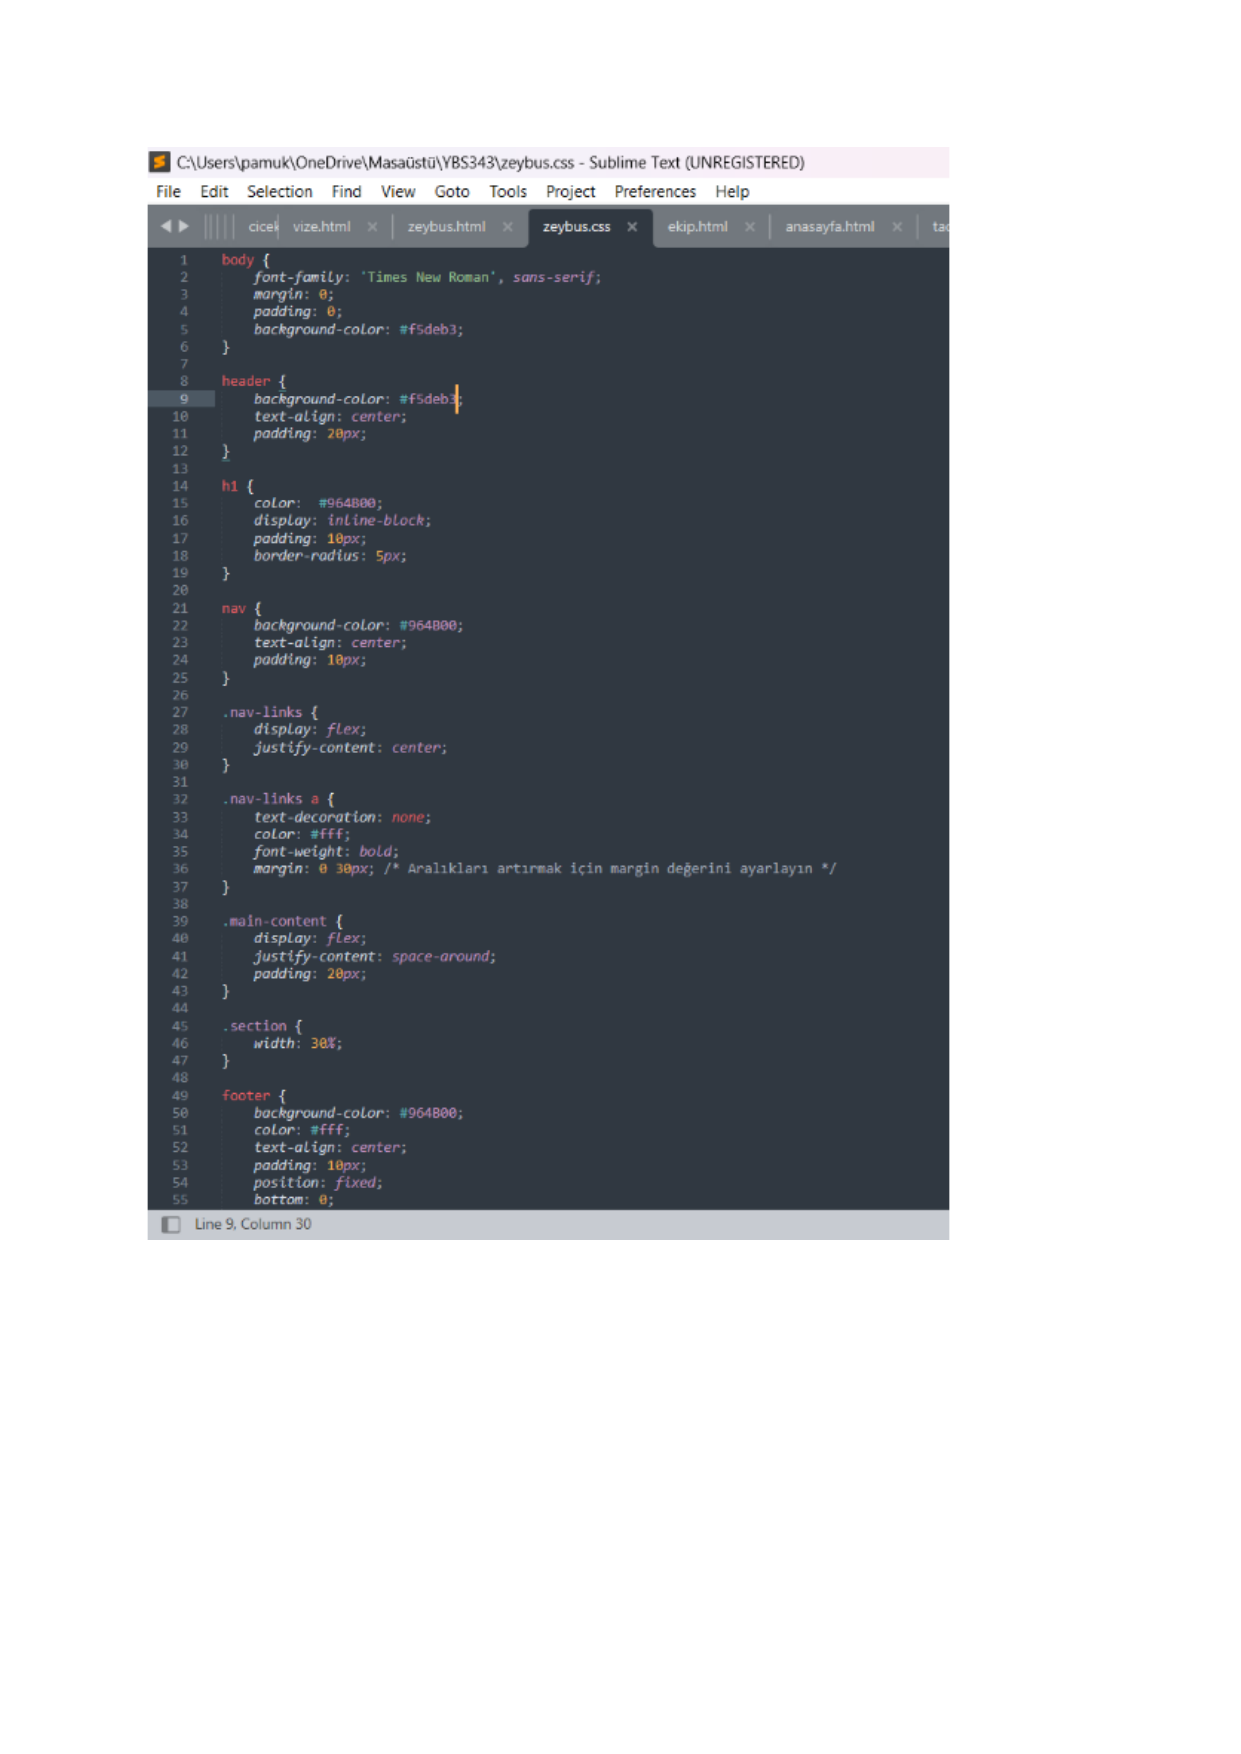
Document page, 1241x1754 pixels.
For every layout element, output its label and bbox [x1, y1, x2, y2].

picture [147, 147, 950, 1240]
